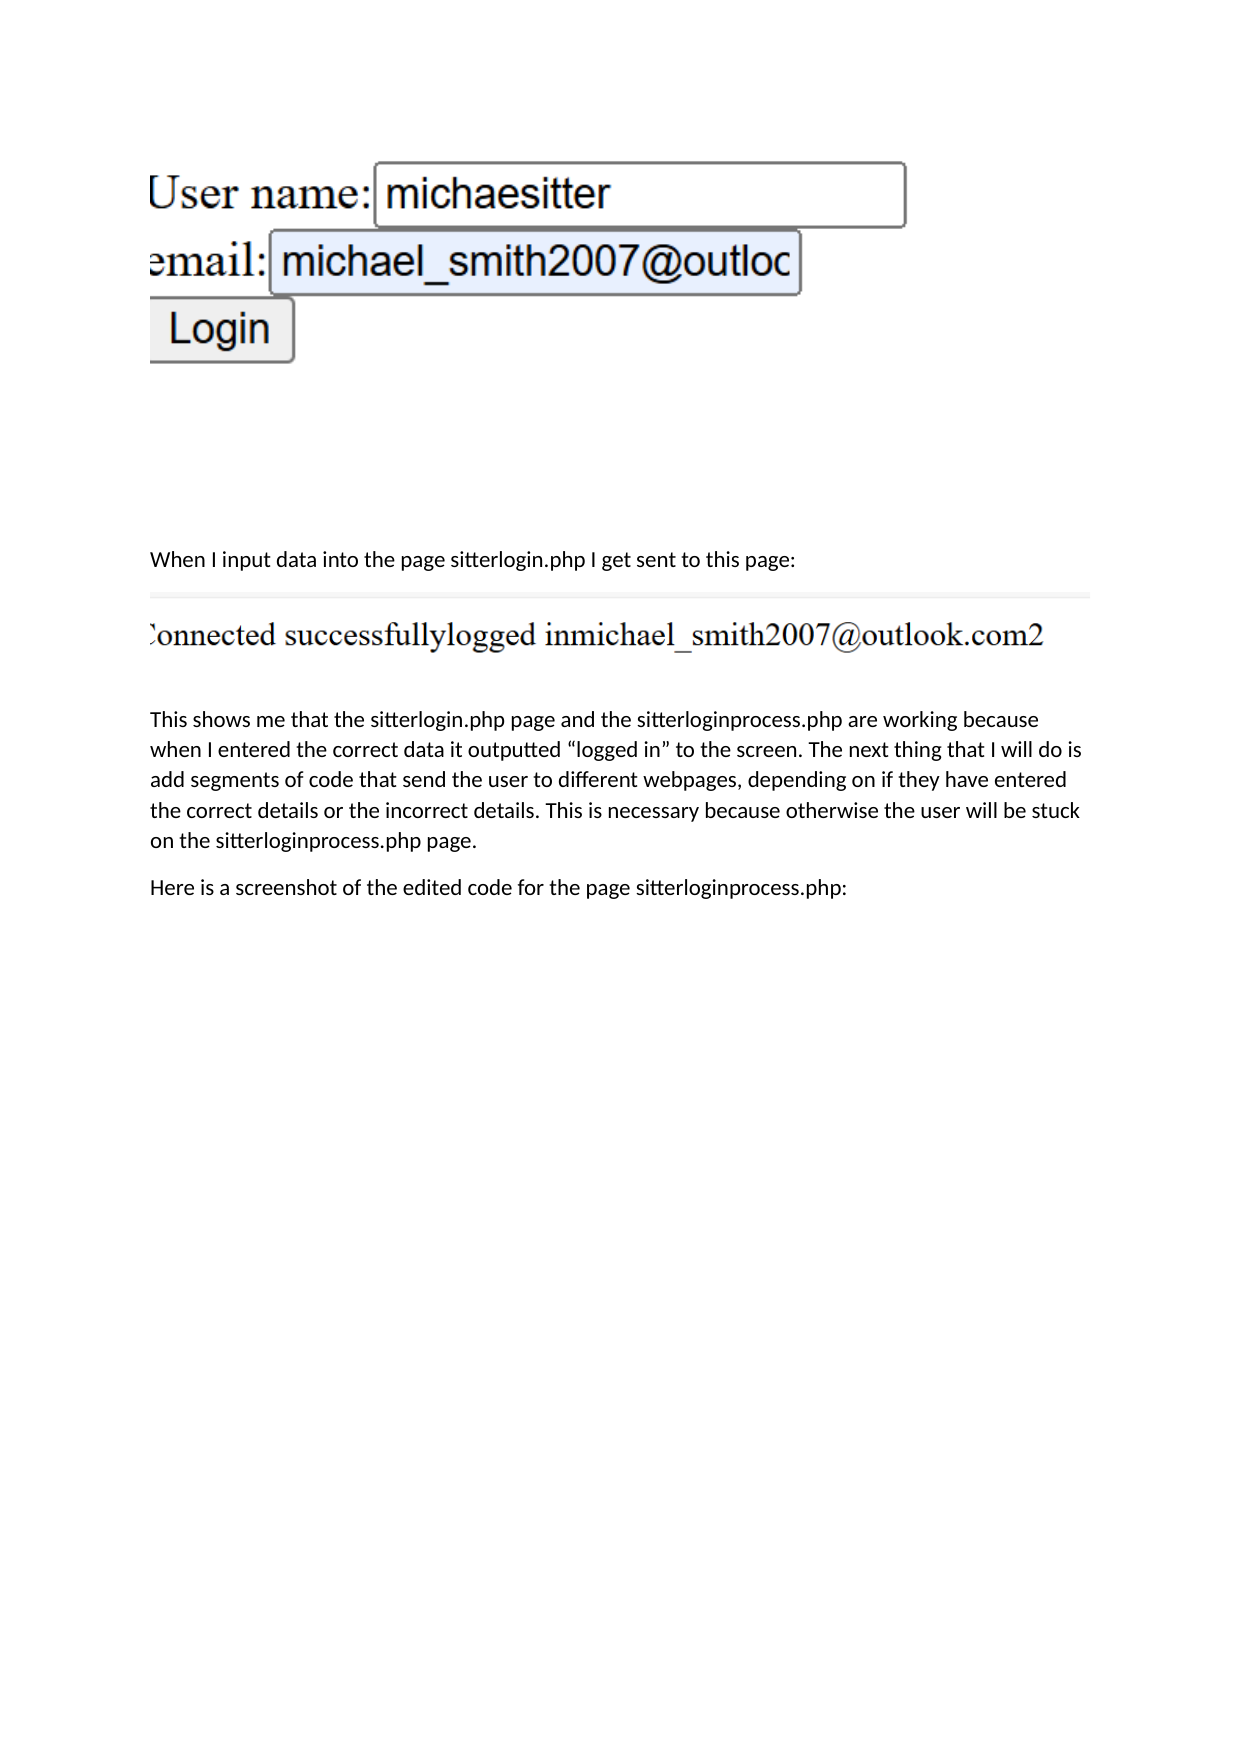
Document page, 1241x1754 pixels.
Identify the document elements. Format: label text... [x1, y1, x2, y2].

text When I input data into the page sitterlogin.php I get sent to this page: [150, 545, 1090, 573]
picture [150, 150, 1001, 527]
picture [150, 592, 1091, 687]
text This shows me that the sitterlogin.php page and the sitterloginprocess.php are working because when I entered the correct data it outputted “logged in” to the screen. The next thing that I will do is add segments of code that send the user to different webpages, depending on if they have entered the correct details or the incorrect details. This is necessary because otherwise the user will be stuck on the sitterloginprocess.php page. [150, 705, 1090, 854]
text Here is a screenshot of the edited code for the page sitterloginprocess.php: [150, 873, 1090, 901]
